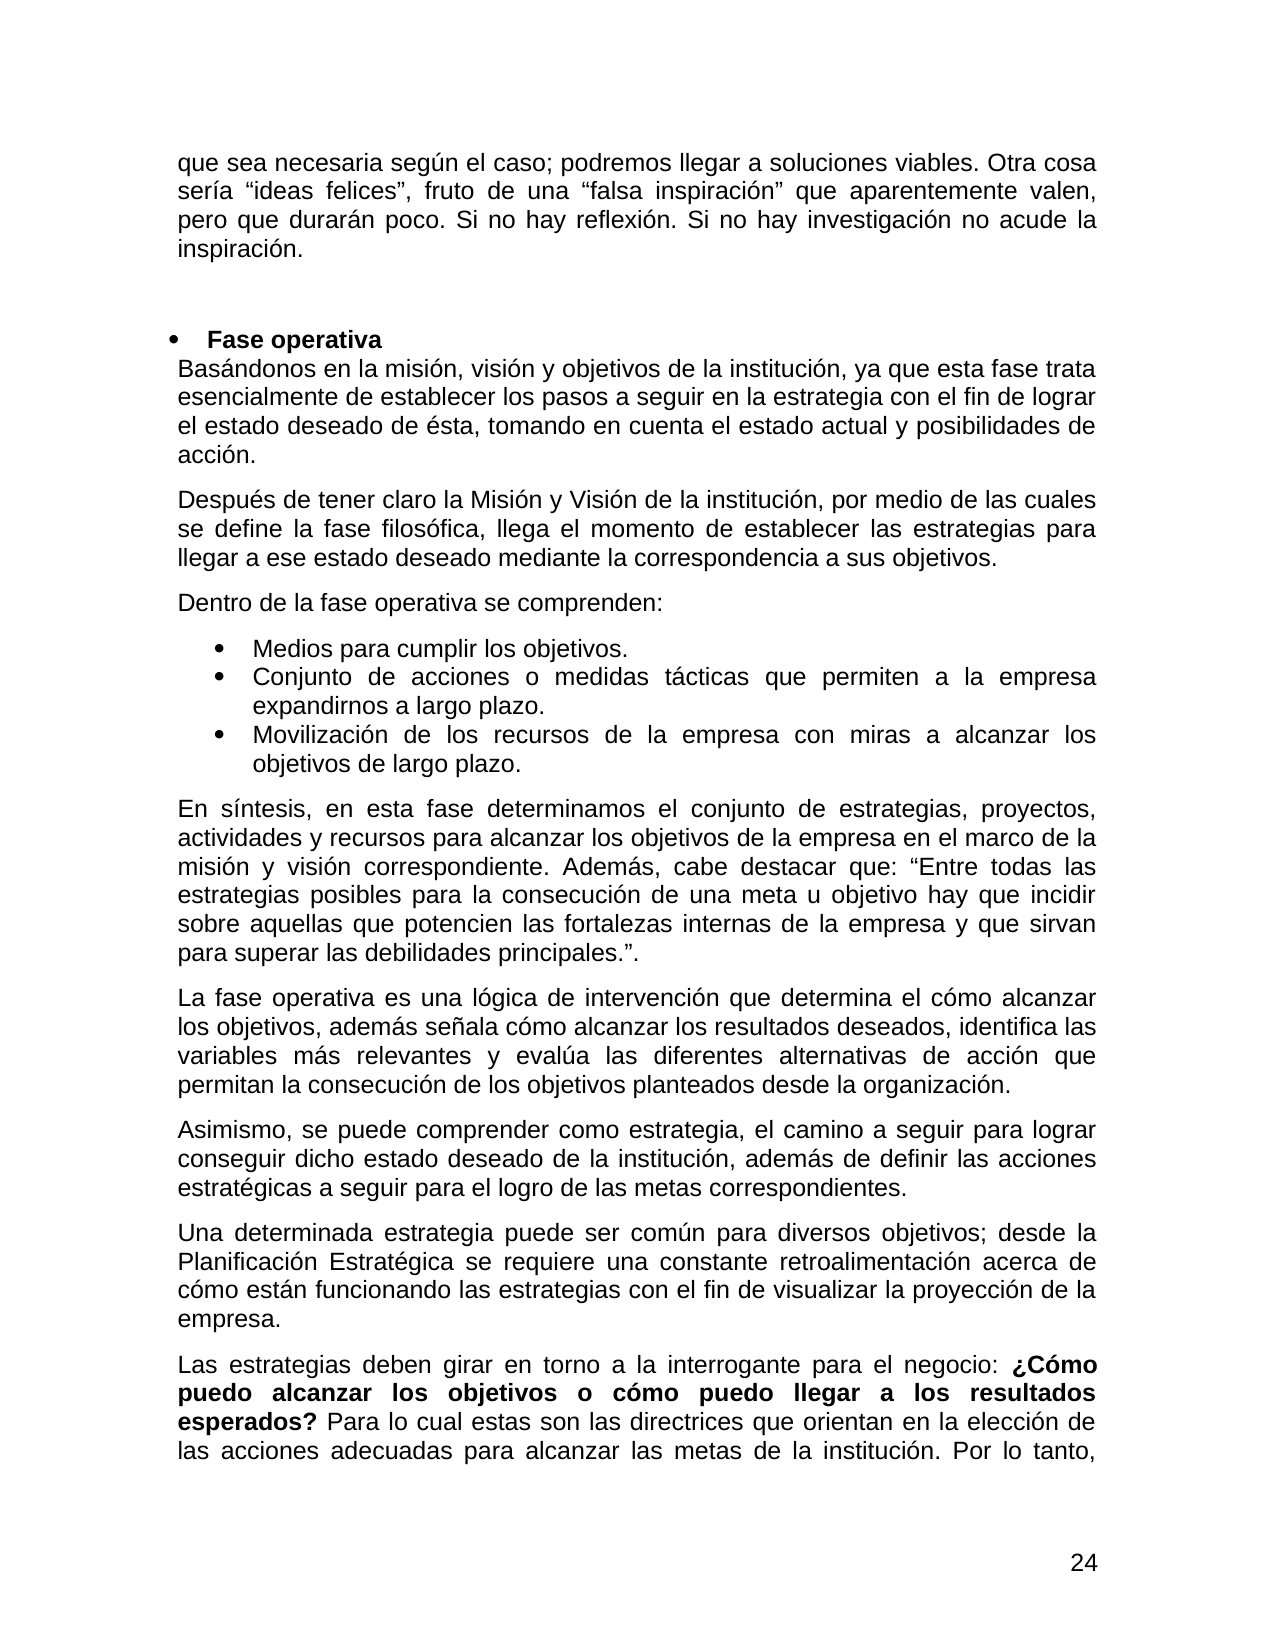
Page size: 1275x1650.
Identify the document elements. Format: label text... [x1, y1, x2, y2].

list Conjunto de acciones o medidas tácticas que permiten a la empresa expandirnos a largo plazo. [215, 662, 1098, 720]
list Medios para cumplir los objetivos. [215, 633, 1098, 662]
list Movilización de los recursos de la empresa con miras a alcanzar los objetivos de largo plazo. [215, 720, 1098, 778]
text Asimismo, se puede comprender como estrategia, el camino a seguir para lograr conseguir dicho estado deseado de la institución, además de definir las acciones estratégicas a seguir para el logro de las metas correspondientes. [177, 1115, 1098, 1201]
text Dentro de la fase operativa se comprenden: [177, 588, 1098, 617]
text La fase operativa es una lógica de intervención que determina el cómo alcanzar los objetivos, además señala cómo alcanzar los resultados deseados, identifica las variables más relevantes y evalúa las diferentes alternativas de acción que permitan la consecución de los objetivos planteados desde la organización. [177, 983, 1098, 1098]
text Una determinada estrategia puede ser común para diversos objetivos; desde la Planificación Estratégica se requiere una constante retroalimentación acerca de cómo están funcionando las estrategias con el fin de visualizar la proyección de la empresa. [177, 1218, 1098, 1333]
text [177, 1350, 1098, 1465]
text Después de tener claro la Misión y Visión de la institución, por medio de las cuales se define la fase filosófica, llega el momento de establecer las estrategias para llegar a ese estado deseado mediante la correspondencia a sus objetivos. [177, 485, 1098, 571]
subtitle Fase operativa [169, 325, 1098, 353]
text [177, 148, 1098, 263]
text Basándonos en la misión, visión y objetivos de la institución, ya que esta fase trata esencialmente de establecer los pasos a seguir en la estrategia con el fin de lograr el estado deseado de ésta, tomando en cuenta el estado actual y posibilidades de acción. [177, 353, 1098, 468]
text En síntesis, en esta fase determinamos el conjunto de estrategias, proyectos, actividades y recursos para alcanzar los objetivos de la empresa en el marco de la misión y visión correspondiente. Además, cabe destacar que: “Entre todas las estrategias posibles para la consecución de una meta u objetivo hay que incidir sobre aquellas que potencien las fortalezas internas de la empresa y que sirvan para superar las debilidades principales.”. [177, 794, 1098, 967]
